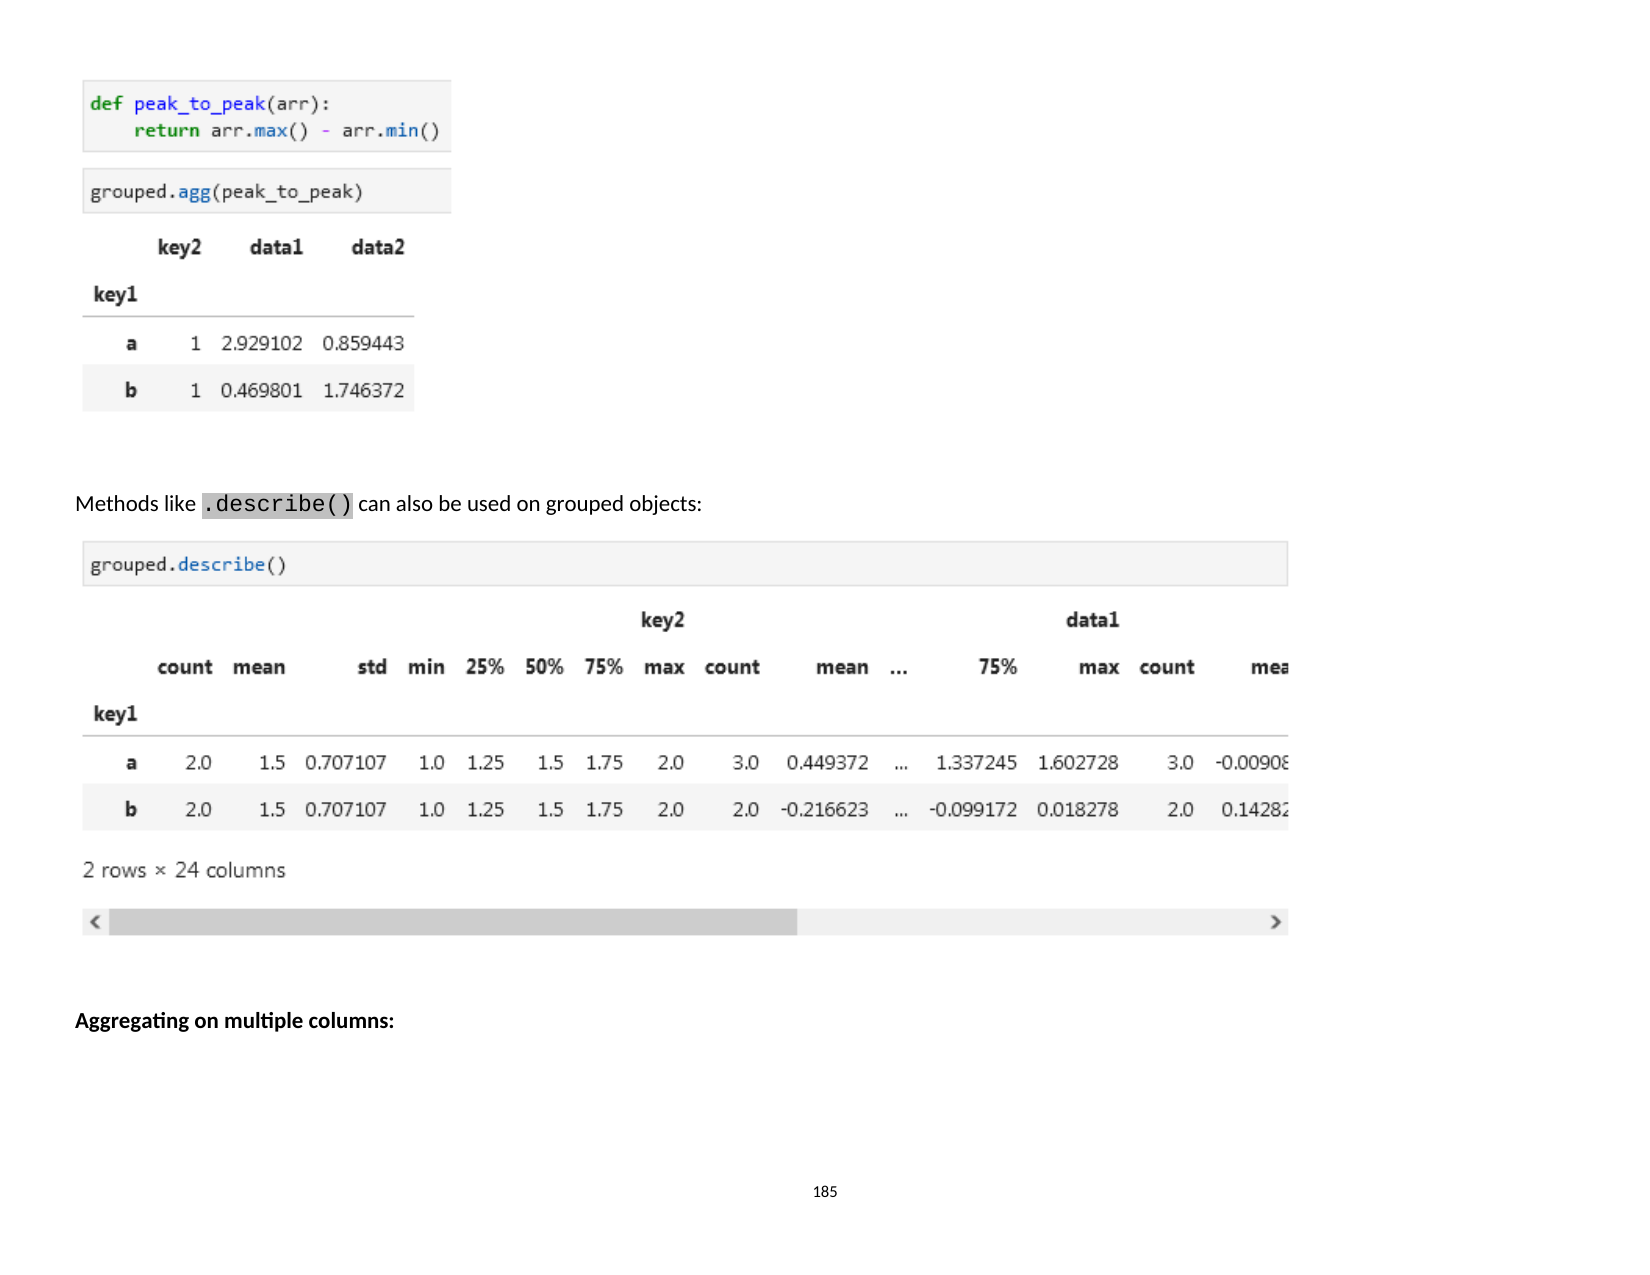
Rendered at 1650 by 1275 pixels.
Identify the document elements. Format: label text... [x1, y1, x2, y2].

picture [75, 75, 452, 429]
text Aggregating on multiple columns: [75, 1006, 1575, 1034]
text Methods like .describe() can also be used on grouped objects: [75, 489, 1575, 519]
picture [75, 535, 1301, 945]
